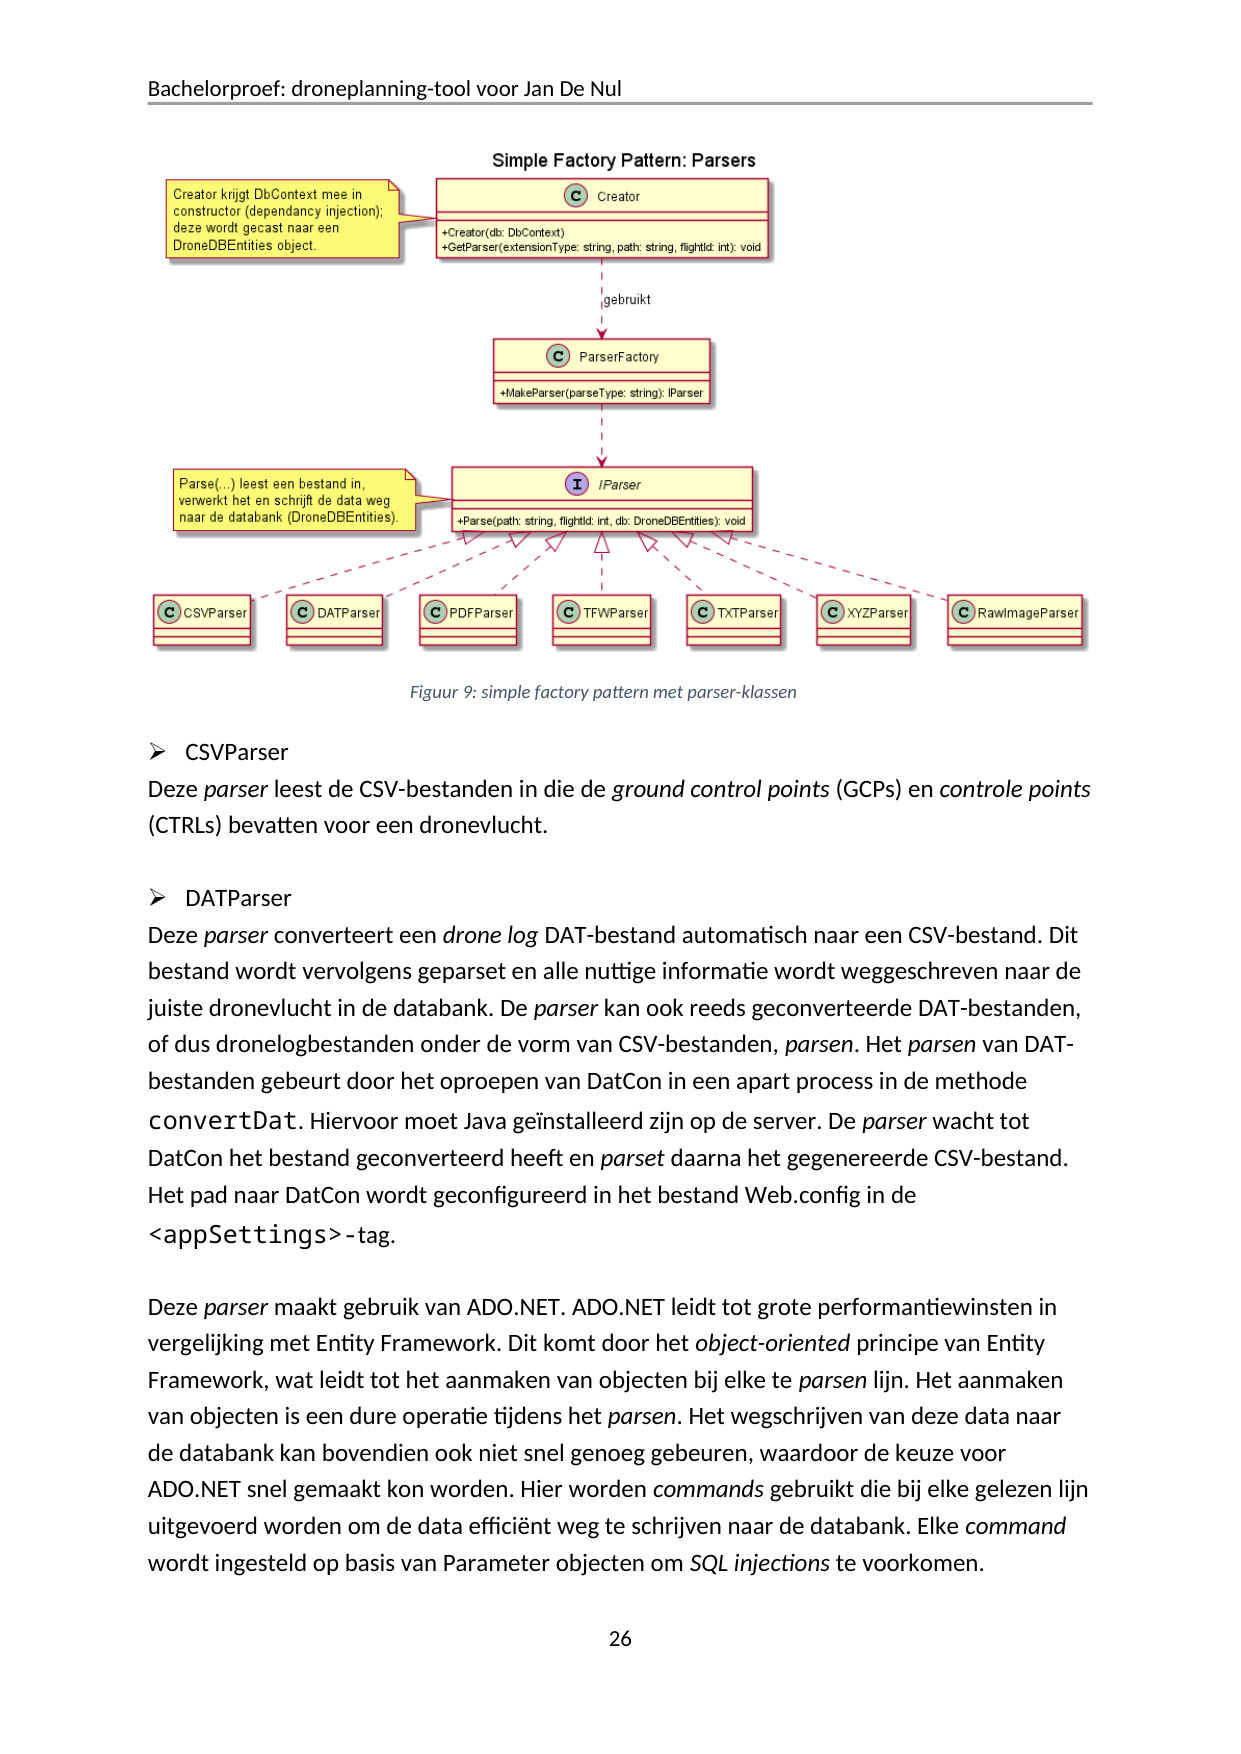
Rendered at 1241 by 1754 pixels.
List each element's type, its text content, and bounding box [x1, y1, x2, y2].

text Deze parser converteert een drone log DAT-bestand automatisch naar een CSV-bestand. Dit bestand wordt vervolgens geparset en alle nuttige informatie wordt weggeschreven naar de juiste dronevlucht in de databank. De parser kan ook reeds geconverteerde DAT-bestanden, of dus dronelogbestanden onder de vorm van CSV-bestanden, parsen. Het parsen van DAT-bestanden gebeurt door het oproepen van DatCon in een apart process in de methode convertDat. Hiervoor moet Java geïnstalleerd zijn op de server. De parser wacht tot DatCon het bestand geconverteerd heeft en parset daarna het gegenereerde CSV-bestand. Het pad naar DatCon wordt geconfigureerd in het bestand Web.config in de <appSettings>-tag. [148, 919, 1093, 1251]
list DATParser [148, 882, 1093, 913]
list CSVParser [148, 697, 1093, 767]
text Deze parser maakt gebruik van ADO.NET. ADO.NET leidt tot grote performantiewinsten in vergelijking met Entity Framework. Dit komt door het object-oriented principe van Entity Framework, wat leidt tot het aanmaken van objecten bij elke te parsen lijn. Het aanmaken van objecten is een dure operatie tijdens het parsen. Het wegschrijven van deze data naar de databank kan bovendien ook niet snel genoeg gebeuren, waardoor de keuze voor ADO.NET snel gemaakt kon worden. Hier worden commands gebruikt die bij elke gelezen lijn uitgevoerd worden om de data efficiënt weg te schrijven naar de databank. Elke command wordt ingesteld op basis van Parameter objecten om SQL injections te voorkomen. [148, 1291, 1093, 1577]
text Deze parser leest de CSV-bestanden in die de ground control points (GCPs) en controle points (CTRLs) bevatten voor een dronevlucht. [148, 773, 1093, 840]
picture [147, 147, 1092, 655]
